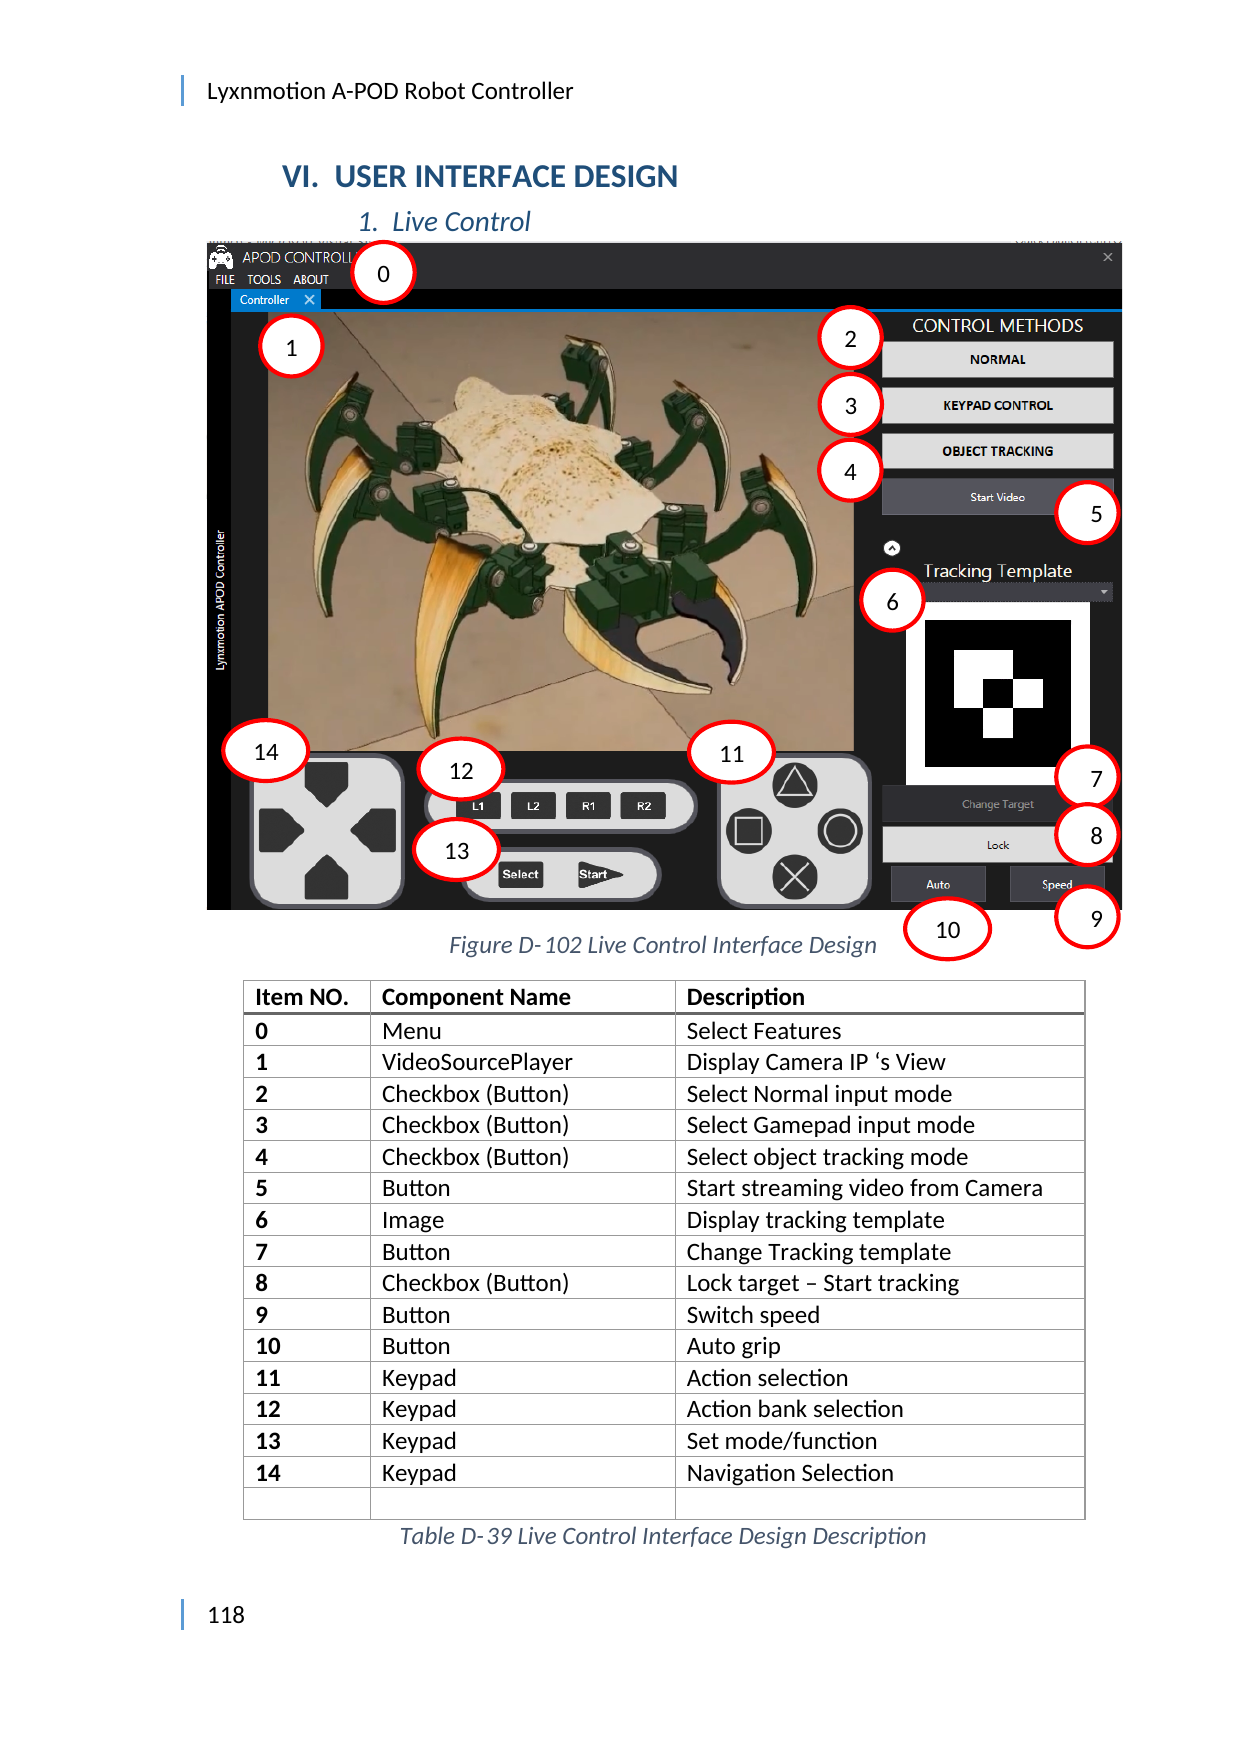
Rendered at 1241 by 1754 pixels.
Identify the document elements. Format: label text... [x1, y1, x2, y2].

subtitle USER INTERFACE DESIGN [282, 155, 1122, 195]
table_cell Auto grip [676, 1330, 1084, 1361]
table_cell Checkbox (Button) [371, 1141, 675, 1172]
picture [206, 241, 1123, 910]
table_cell 4 [244, 1141, 370, 1172]
table_cell Navigation Selection [676, 1457, 1084, 1487]
table_cell 0 [244, 1015, 370, 1045]
table_cell Lock target – Start tracking [676, 1267, 1084, 1298]
table_cell 11 [244, 1362, 370, 1392]
table_cell 14 [244, 1457, 370, 1487]
table_cell 2 [244, 1078, 370, 1108]
table_cell 5 [244, 1173, 370, 1203]
table_cell Image [371, 1204, 675, 1235]
table_cell Display tracking template [676, 1204, 1084, 1235]
table_header Description [676, 981, 1084, 1012]
table_cell Checkbox (Button) [371, 1267, 675, 1298]
table_cell 6 [244, 1204, 370, 1235]
table_cell 7 [244, 1236, 370, 1266]
table_cell 12 [244, 1394, 370, 1424]
table_cell Change Tracking template [676, 1236, 1084, 1266]
table_cell Keypad [371, 1457, 675, 1487]
table_cell [371, 1488, 675, 1519]
table_cell Select object tracking mode [676, 1141, 1084, 1172]
table_cell Checkbox (Button) [371, 1078, 675, 1108]
table_header Item NO. [244, 981, 370, 1012]
table_cell 13 [244, 1425, 370, 1456]
table_cell Select Normal input mode [676, 1078, 1084, 1108]
table_cell VideoSourcePlayer [371, 1046, 675, 1077]
table_cell Start streaming video from Camera [676, 1173, 1084, 1203]
table_cell [676, 1488, 1084, 1519]
table_cell Set mode/function [676, 1425, 1084, 1456]
table_cell Button [371, 1330, 675, 1361]
table_cell 10 [244, 1330, 370, 1361]
table_cell Select Gamepad input mode [676, 1110, 1084, 1140]
table_cell 3 [244, 1110, 370, 1140]
table_cell 1 [244, 1046, 370, 1077]
table_cell 8 [244, 1267, 370, 1298]
table_cell Action bank selection [676, 1394, 1084, 1424]
table_cell Button [371, 1236, 675, 1266]
table_cell Keypad [371, 1394, 675, 1424]
table_cell Button [371, 1173, 675, 1203]
table_cell 9 [244, 1299, 370, 1329]
table_cell Switch speed [676, 1299, 1084, 1329]
table_cell Menu [371, 1015, 675, 1045]
text Table - Live Control Interface Design Description [207, 1520, 1122, 1550]
subtitle Live Control [357, 203, 1122, 238]
table_cell Checkbox (Button) [371, 1110, 675, 1140]
table_cell Keypad [371, 1362, 675, 1392]
table_cell Select Features [676, 1015, 1084, 1045]
table_cell Action selection [676, 1362, 1084, 1392]
table_cell Display Camera IP ‘s View [676, 1046, 1084, 1077]
table_header Component Name [371, 981, 675, 1012]
table_cell [244, 1488, 370, 1519]
table_cell Keypad [371, 1425, 675, 1456]
table_cell Button [371, 1299, 675, 1329]
